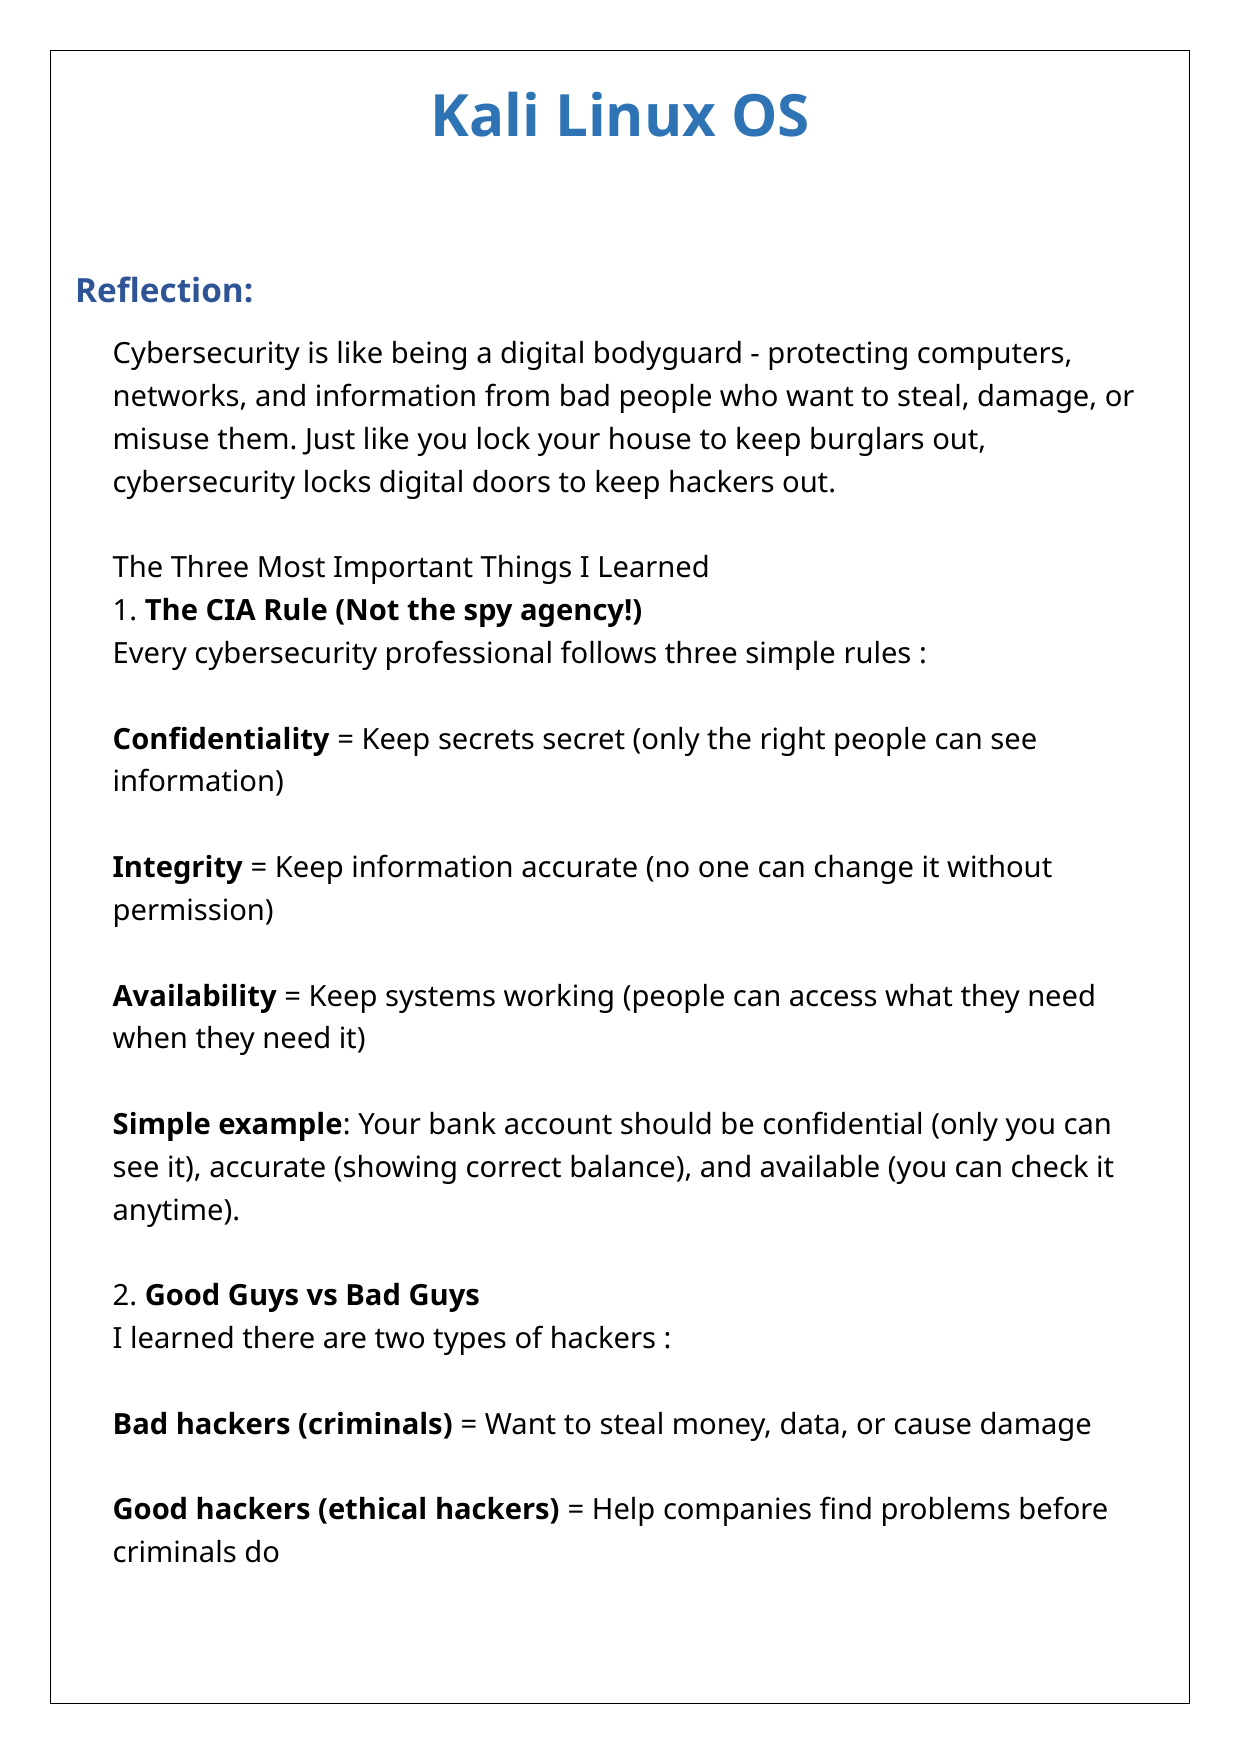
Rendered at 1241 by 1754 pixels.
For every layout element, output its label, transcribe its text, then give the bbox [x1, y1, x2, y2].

list Cybersecurity is like being a digital bodyguard - protecting computers, networks, and information from bad people who want to steal, damage, or misuse them. Just like you lock your house to keep burglars out, cybersecurity locks digital doors to keep hackers out. [112, 333, 1165, 501]
list Good hackers (ethical hackers) = Help companies find problems before criminals do [112, 1488, 1165, 1571]
list I learned there are two types of hackers : [112, 1317, 1165, 1357]
text Reflection: [75, 267, 1165, 312]
list Simple example: Your bank account should be confidential (only you can see it), accurate (showing correct balance), and available (you can check it anytime). [112, 1103, 1165, 1228]
list Every cybersecurity professional follows three simple rules : [112, 632, 1165, 672]
list 2. Good Guys vs Bad Guys [112, 1274, 1165, 1314]
list Bad hackers (criminals) = Want to steal money, data, or cause damage [112, 1403, 1165, 1443]
list Integrity = Keep information accurate (no one can change it without permission) [112, 846, 1165, 929]
list The Three Most Important Things I Learned [112, 547, 1165, 586]
list Availability = Keep systems working (people can access what they need when they need it) [112, 975, 1165, 1057]
list Confidentiality = Keep secrets secret (only the right people can see information) [112, 718, 1165, 800]
list 1. The CIA Rule (Not the spy agency!) [112, 589, 1165, 629]
